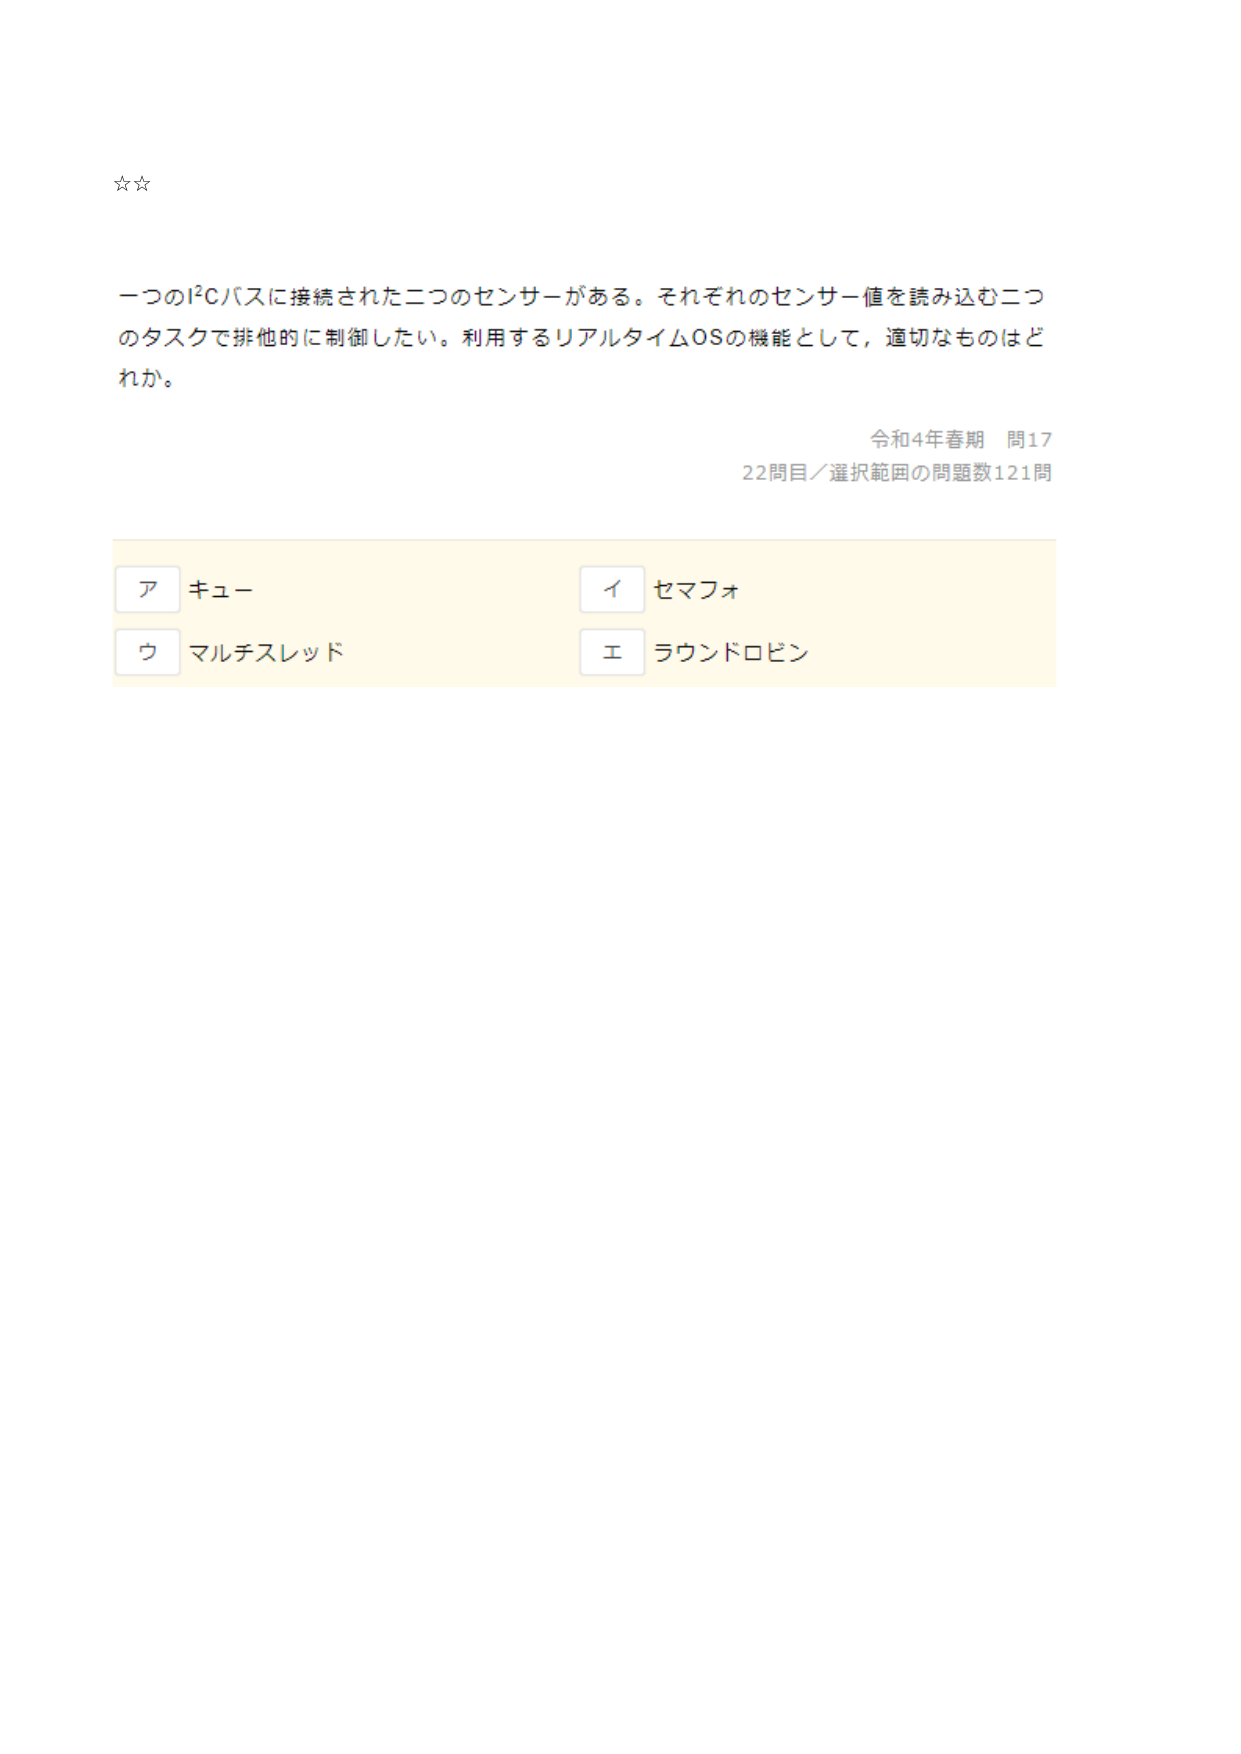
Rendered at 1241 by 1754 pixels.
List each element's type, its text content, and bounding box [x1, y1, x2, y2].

text ☆☆ [112, 164, 1128, 202]
picture [112, 277, 1057, 687]
